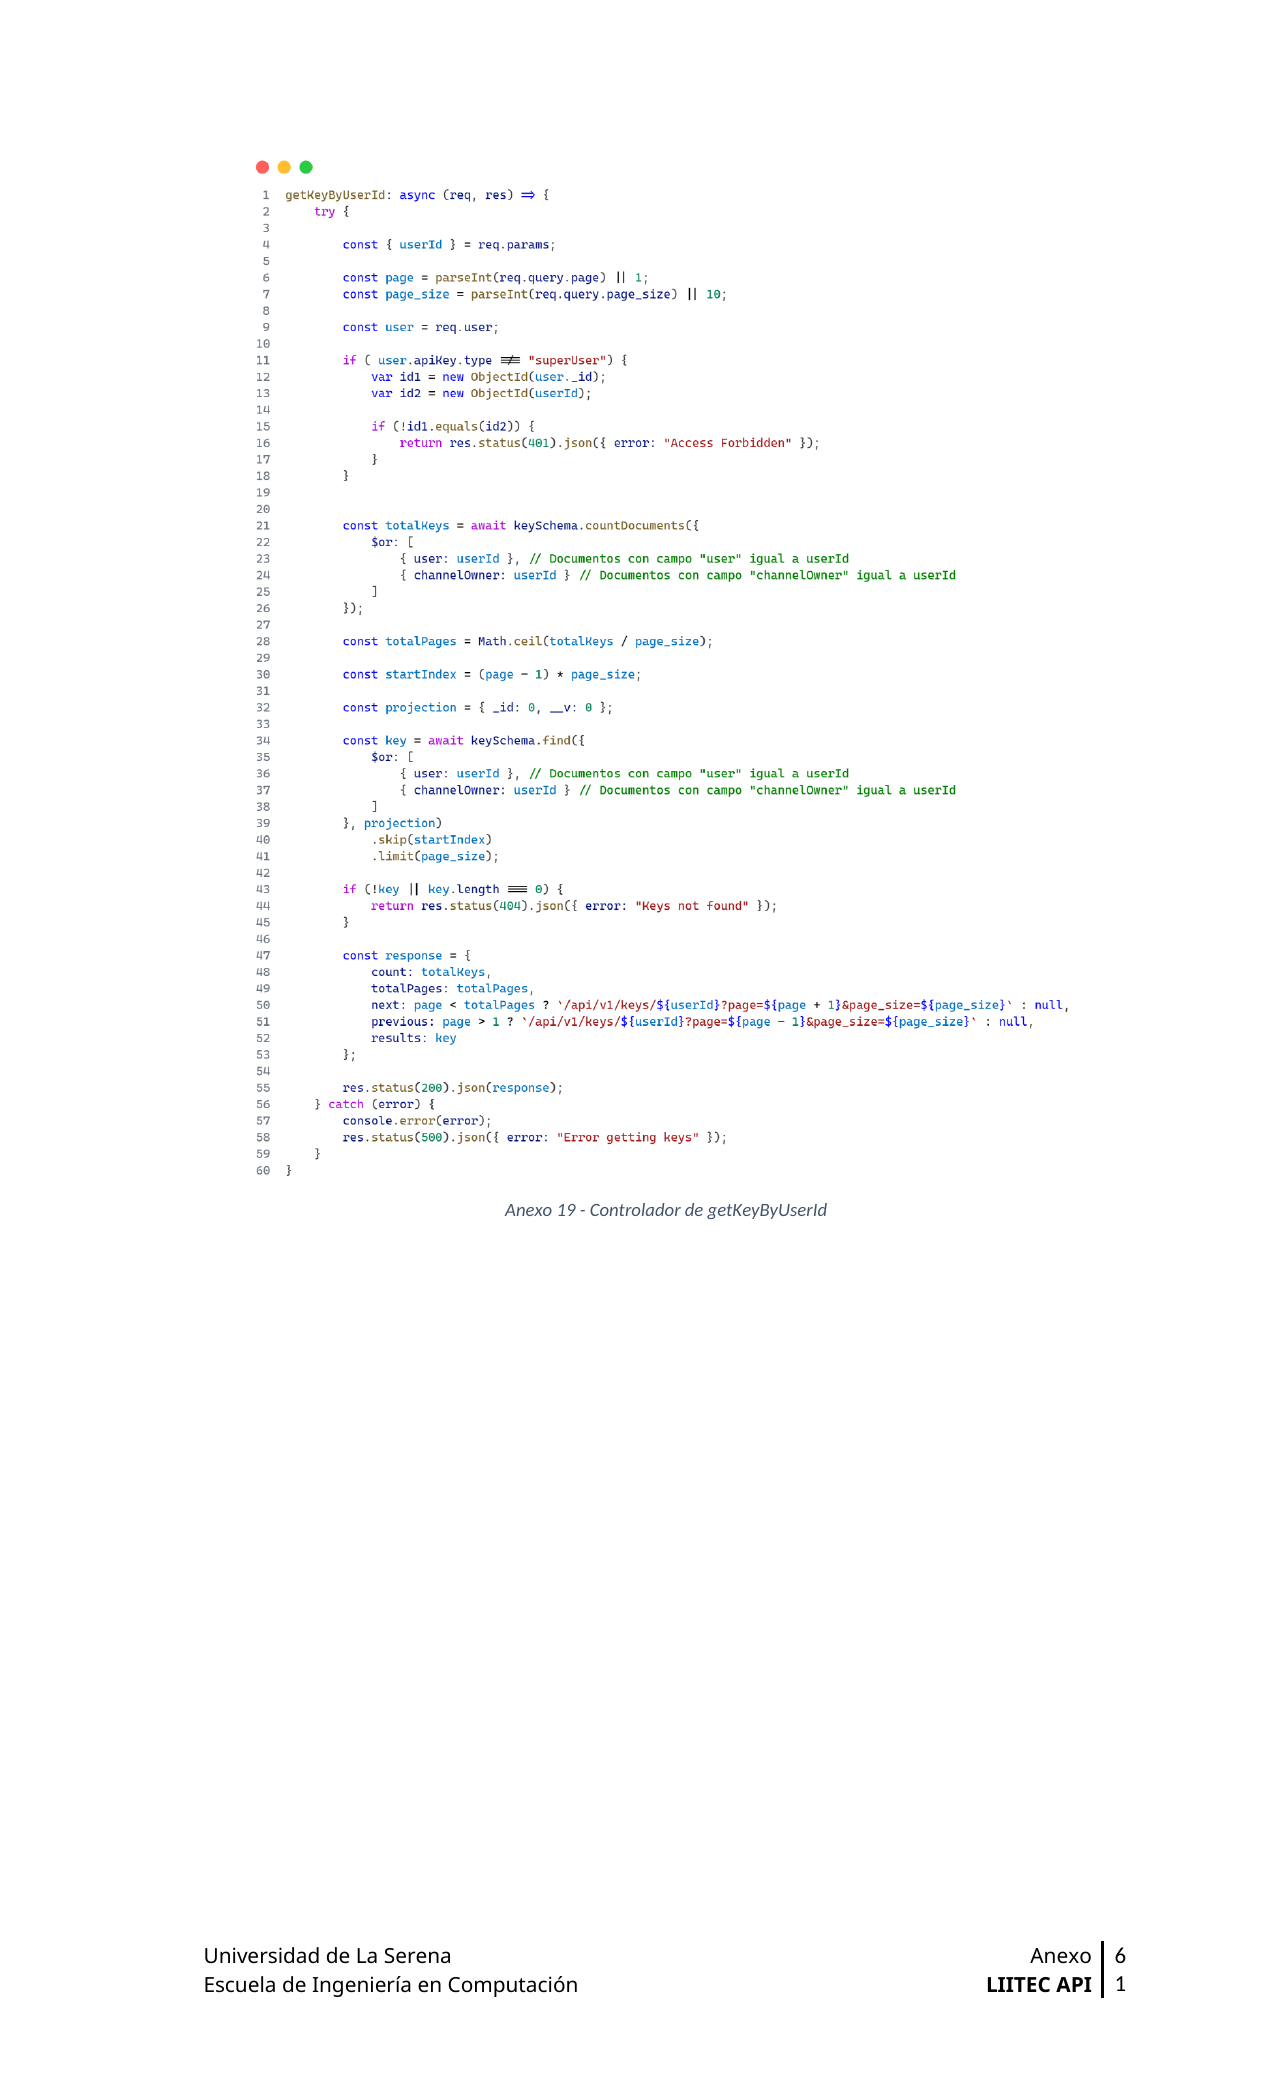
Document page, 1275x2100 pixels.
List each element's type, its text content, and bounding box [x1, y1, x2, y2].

picture [250, 147, 1084, 1180]
text Anexo 19 - Controlador de getKeyByUserId [207, 1198, 1127, 1221]
